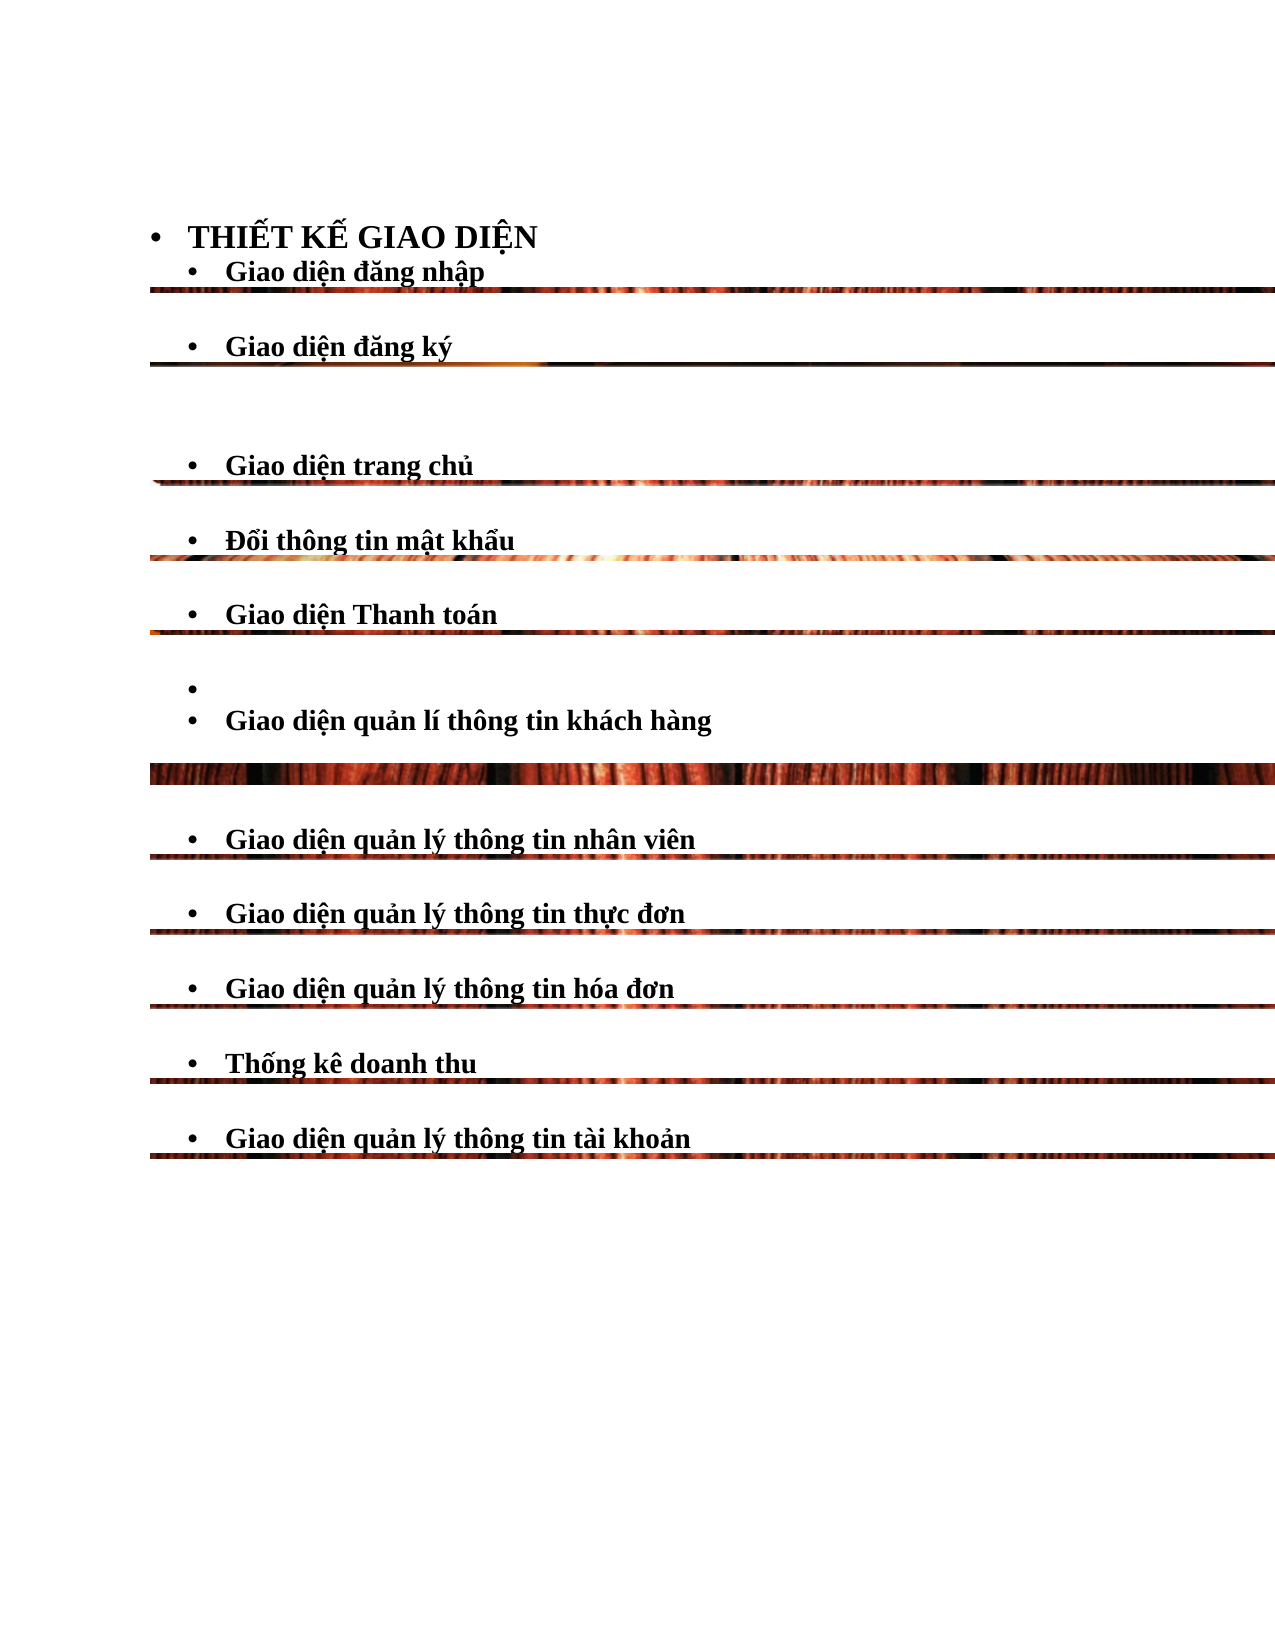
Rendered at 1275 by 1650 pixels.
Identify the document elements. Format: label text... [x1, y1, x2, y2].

list Giao diện đăng ký [187, 335, 1125, 362]
list Giao diện quản lý thông tin thực đơn [187, 902, 1125, 929]
list THIẾT KẾ GIAO DIỆN [150, 219, 1125, 256]
list Giao diện đăng nhập [187, 260, 1125, 287]
list Thống kê doanh thu [187, 1052, 1125, 1078]
list Đổi thông tin mật khẩu [187, 528, 1125, 555]
list Giao diện quản lý thông tin hóa đơn [187, 977, 1125, 1004]
list Giao diện quản lý thông tin tài khoản [187, 1127, 1125, 1153]
list Giao diện Thanh toán [187, 603, 1125, 630]
list Giao diện trang chủ [187, 453, 1125, 480]
list Giao diện quản lý thông tin nhân viên [187, 827, 1125, 854]
list Giao diện quản lí thông tin khách hàng [187, 709, 1125, 736]
